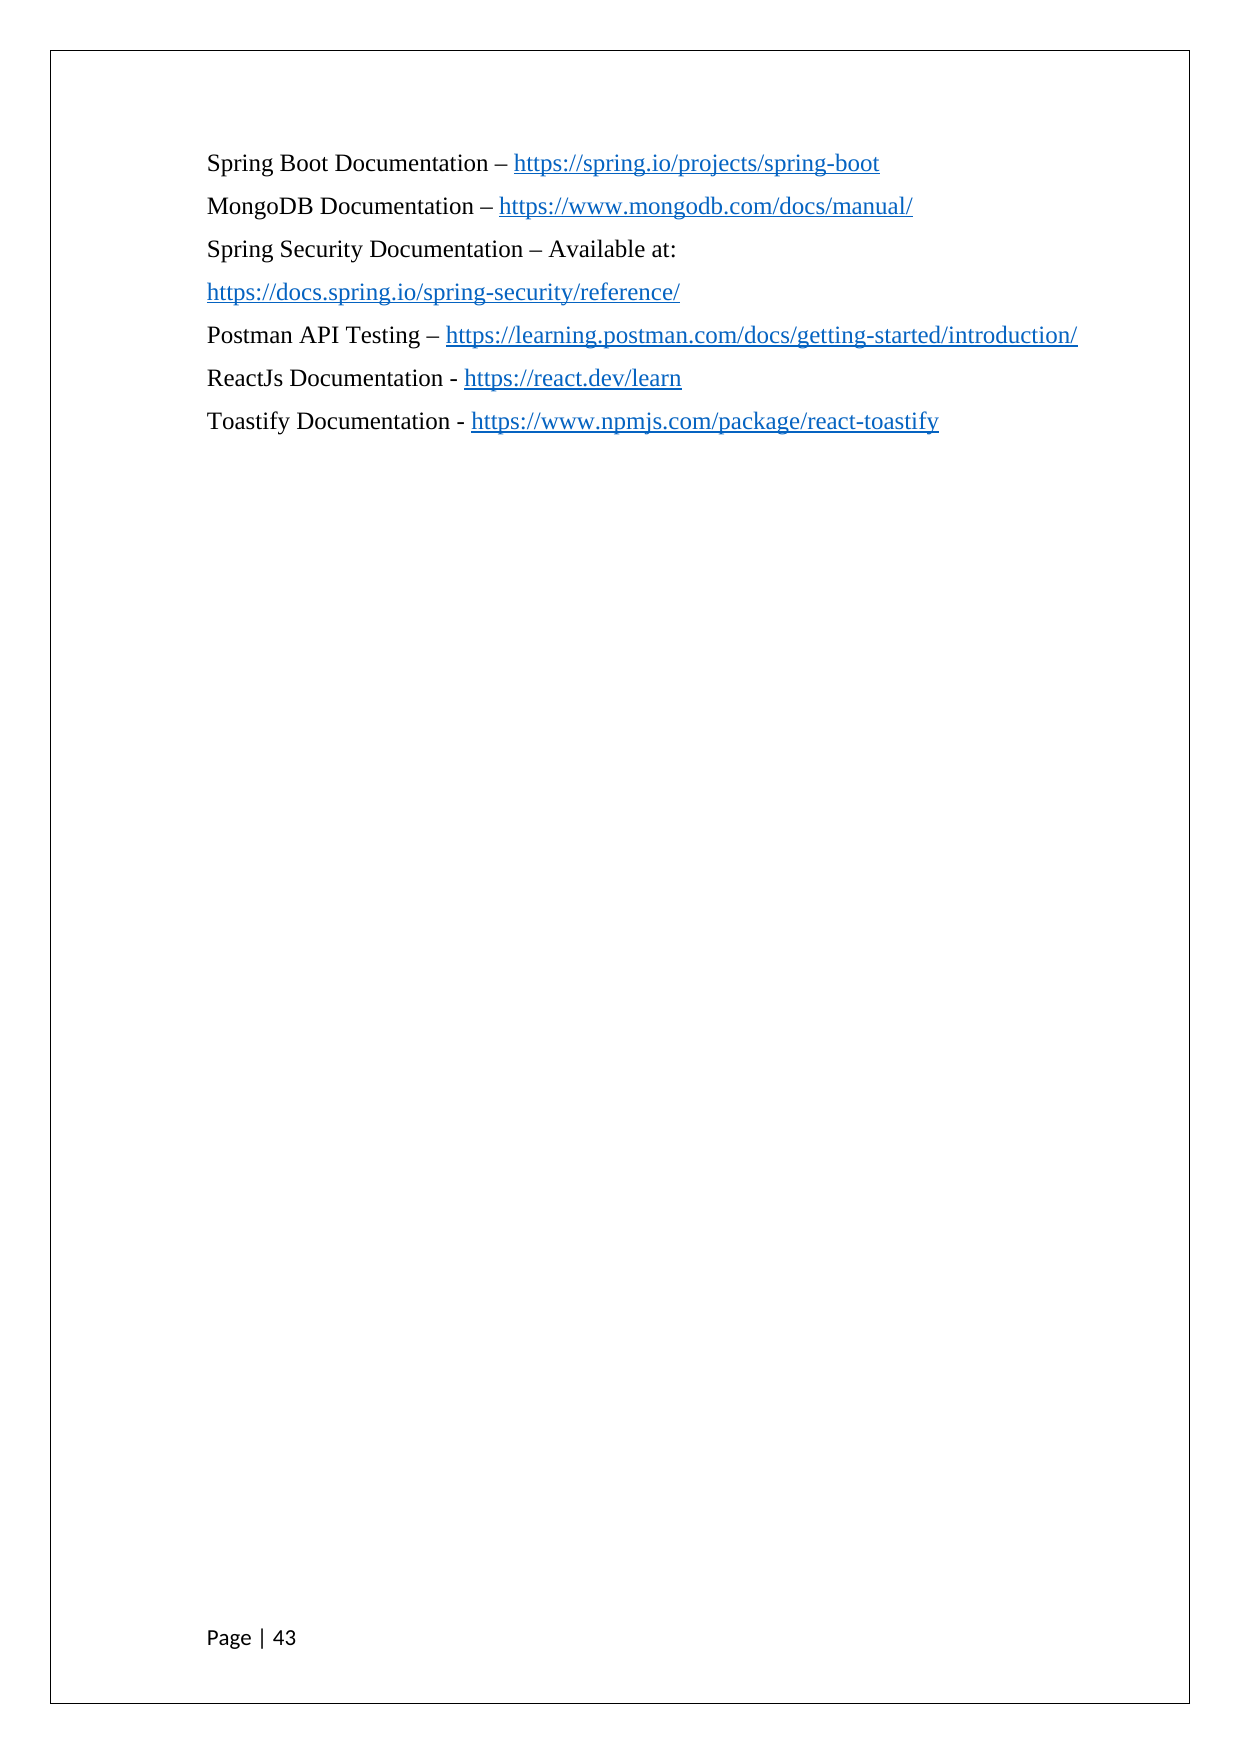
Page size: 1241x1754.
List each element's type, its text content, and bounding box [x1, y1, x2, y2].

text MongoDB Documentation – https://www.mongodb.com/docs/manual/ [207, 191, 1093, 219]
text Spring Security Documentation – Available at: https://docs.spring.io/spring-security/reference/ [207, 234, 1093, 306]
text ReactJs Documentation - https://react.dev/learn [207, 363, 1093, 392]
text Postman API Testing – https://learning.postman.com/docs/getting-started/introduction/ [207, 320, 1093, 349]
text Spring Boot Documentation – https://spring.io/projects/spring-boot [207, 148, 1093, 176]
text Toastify Documentation - https://www.npmjs.com/package/react-toastify [207, 406, 1093, 435]
